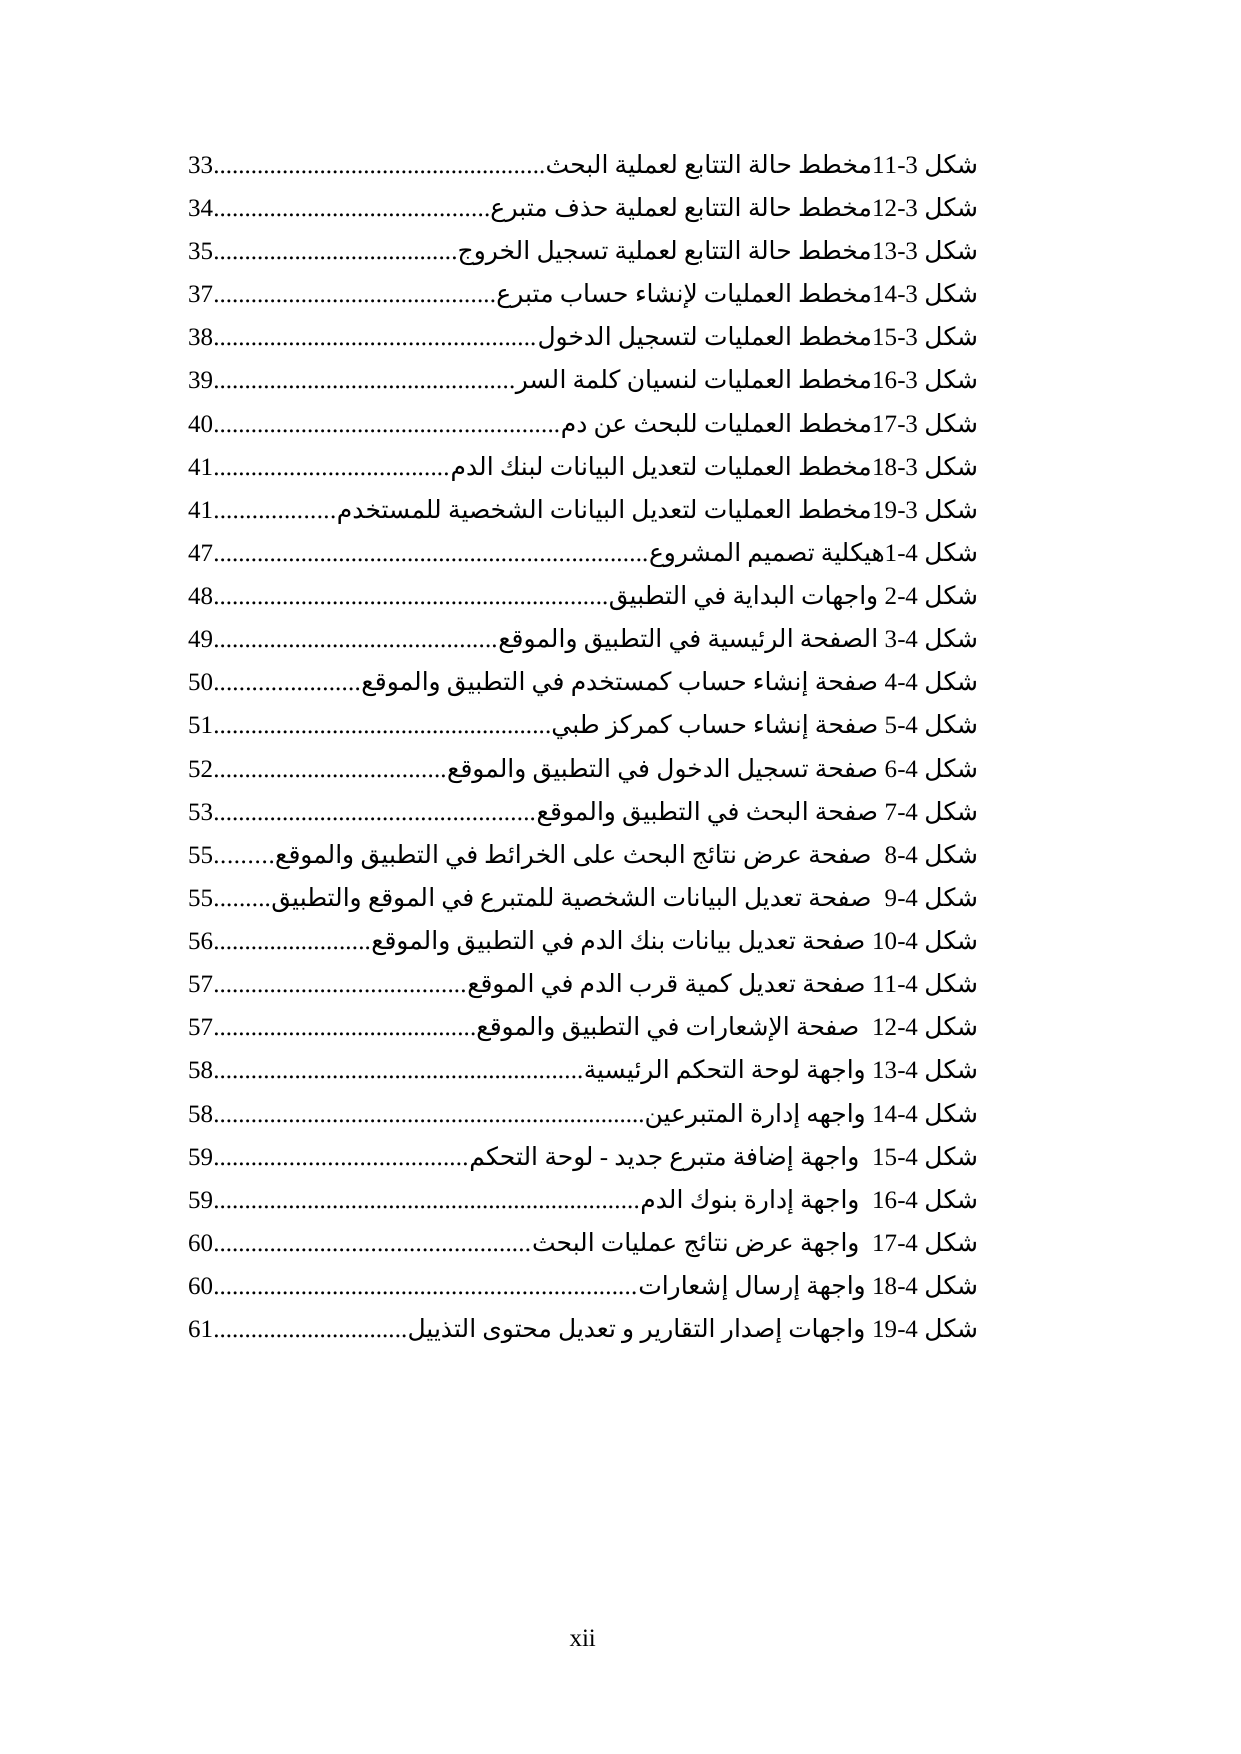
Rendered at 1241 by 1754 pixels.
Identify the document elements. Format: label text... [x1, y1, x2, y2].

text شكل ‏4-11 ‏صفحة تعديل كمية قرب الدم في الموقع 57 [187, 969, 1053, 998]
text شكل ‏3-18مخطط العمليات لتعديل البيانات لبنك الدم 41 [187, 452, 1053, 481]
text شكل ‏3-19مخطط العمليات لتعديل البيانات الشخصية للمستخدم 41 [187, 495, 1053, 524]
text شكل ‏4-8 صفحة عرض نتائج البحث على الخرائط في التطبيق والموقع 55 [187, 840, 1053, 869]
text شكل ‏4-16 واجهة إدارة بنوك الدم 59 [187, 1185, 1053, 1214]
text شكل ‏4-2 واجهات البداية في التطبيق 48 [187, 581, 1053, 610]
text شكل ‏4-17 واجهة عرض نتائج عمليات البحث 60 [187, 1228, 1053, 1257]
text شكل ‏4-18 واجهة إرسال إشعارات 60 [187, 1271, 1053, 1300]
text شكل ‏4-13 واجهة لوحة التحكم الرئيسية 58 [187, 1056, 1053, 1084]
text شكل ‏3-13مخطط حالة التتابع لعملية تسجيل الخروج 35 [187, 236, 1053, 265]
text شكل ‏4-19 واجهات إصدار التقارير و تعديل محتوى التذييل 61 [187, 1314, 1053, 1343]
text شكل ‏4-12 صفحة الإشعارات في التطبيق والموقع 57 [187, 1012, 1053, 1041]
text شكل ‏3-16مخطط العمليات لنسيان كلمة السر 39 [187, 366, 1053, 394]
text شكل ‏3-15مخطط العمليات لتسجيل الدخول 38 [187, 322, 1053, 351]
text شكل ‏3-14مخطط العمليات لإنشاء حساب متبرع 37 [187, 279, 1053, 308]
text شكل ‏4-4 صفحة إنشاء حساب كمستخدم في التطبيق والموقع 50 [187, 667, 1053, 696]
text شكل ‏3-12مخطط حالة التتابع لعملية حذف متبرع 34 [187, 193, 1053, 222]
text شكل ‏3-11مخطط حالة التتابع لعملية البحث 33 [187, 150, 1053, 179]
text شكل ‏4-7 صفحة البحث في التطبيق والموقع 53 [187, 797, 1053, 826]
text شكل ‏4-10 صفحة تعديل بيانات بنك الدم في التطبيق والموقع 56 [187, 926, 1053, 955]
text شكل ‏4-1هيكلية تصميم المشروع 47 [187, 538, 1053, 567]
text شكل ‏4-14 واجهه إدارة المتبرعين 58 [187, 1099, 1053, 1127]
text شكل ‏4-9 صفحة تعديل البيانات الشخصية للمتبرع في الموقع والتطبيق 55 [187, 883, 1053, 912]
text شكل ‏4-3 الصفحة الرئيسية في التطبيق والموقع 49 [187, 624, 1053, 653]
text شكل ‏4-15 واجهة إضافة متبرع جديد - لوحة التحكم 59 [187, 1142, 1053, 1171]
text شكل ‏3-17مخطط العمليات للبحث عن دم 40 [187, 409, 1053, 437]
text شكل ‏4-5 صفحة إنشاء حساب كمركز طبي 51 [187, 711, 1053, 739]
text شكل ‏4-6 صفحة تسجيل الدخول في التطبيق والموقع 52 [187, 754, 1053, 782]
